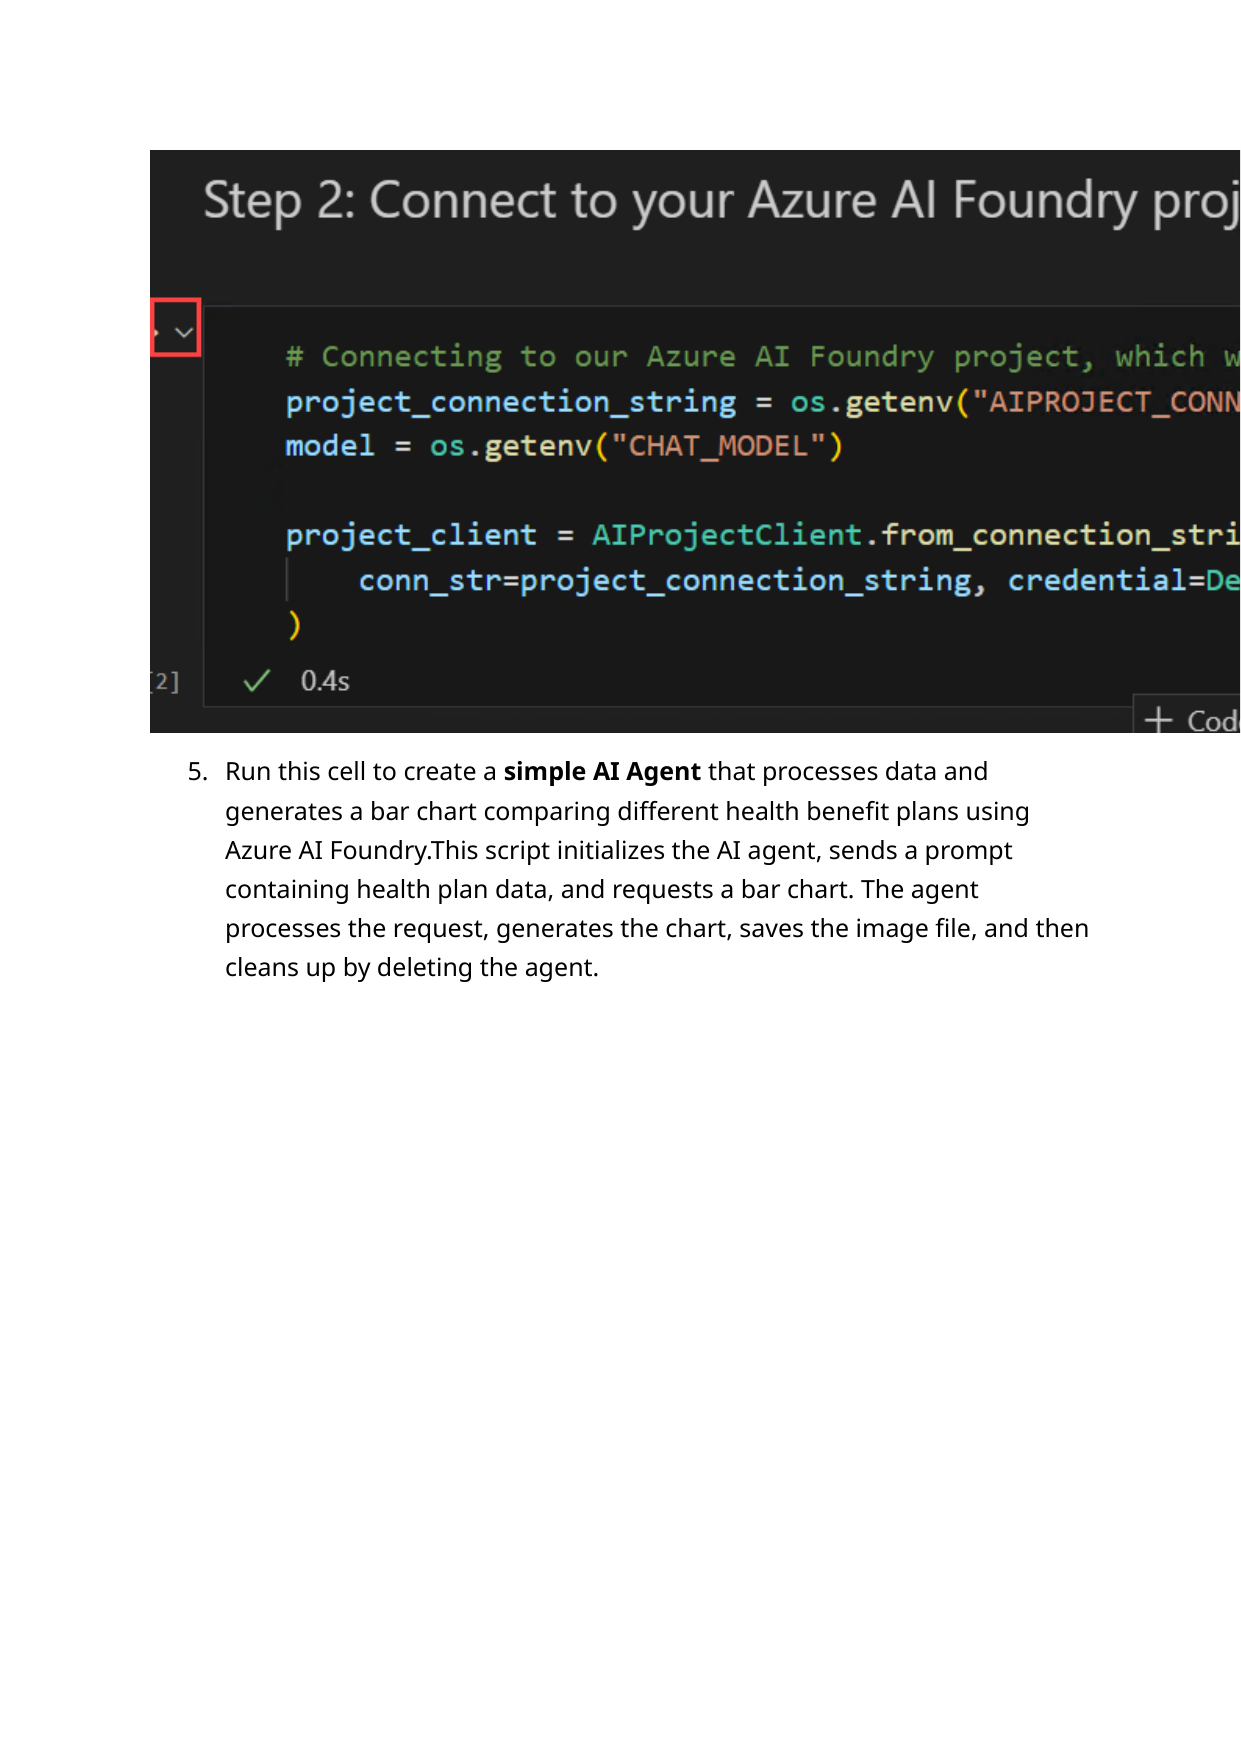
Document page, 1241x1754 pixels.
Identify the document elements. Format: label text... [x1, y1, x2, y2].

picture [150, 150, 1241, 733]
list Run this cell to create a simple AI Agent that processes data and generates a bar chart comparing different health benefit plans using Azure AI Foundry.This script initializes the AI agent, sends a prompt containing health plan data, and requests a bar chart. The agent processes the request, generates the chart, saves the image file, and then cleans up by deleting the agent. [187, 754, 1090, 984]
